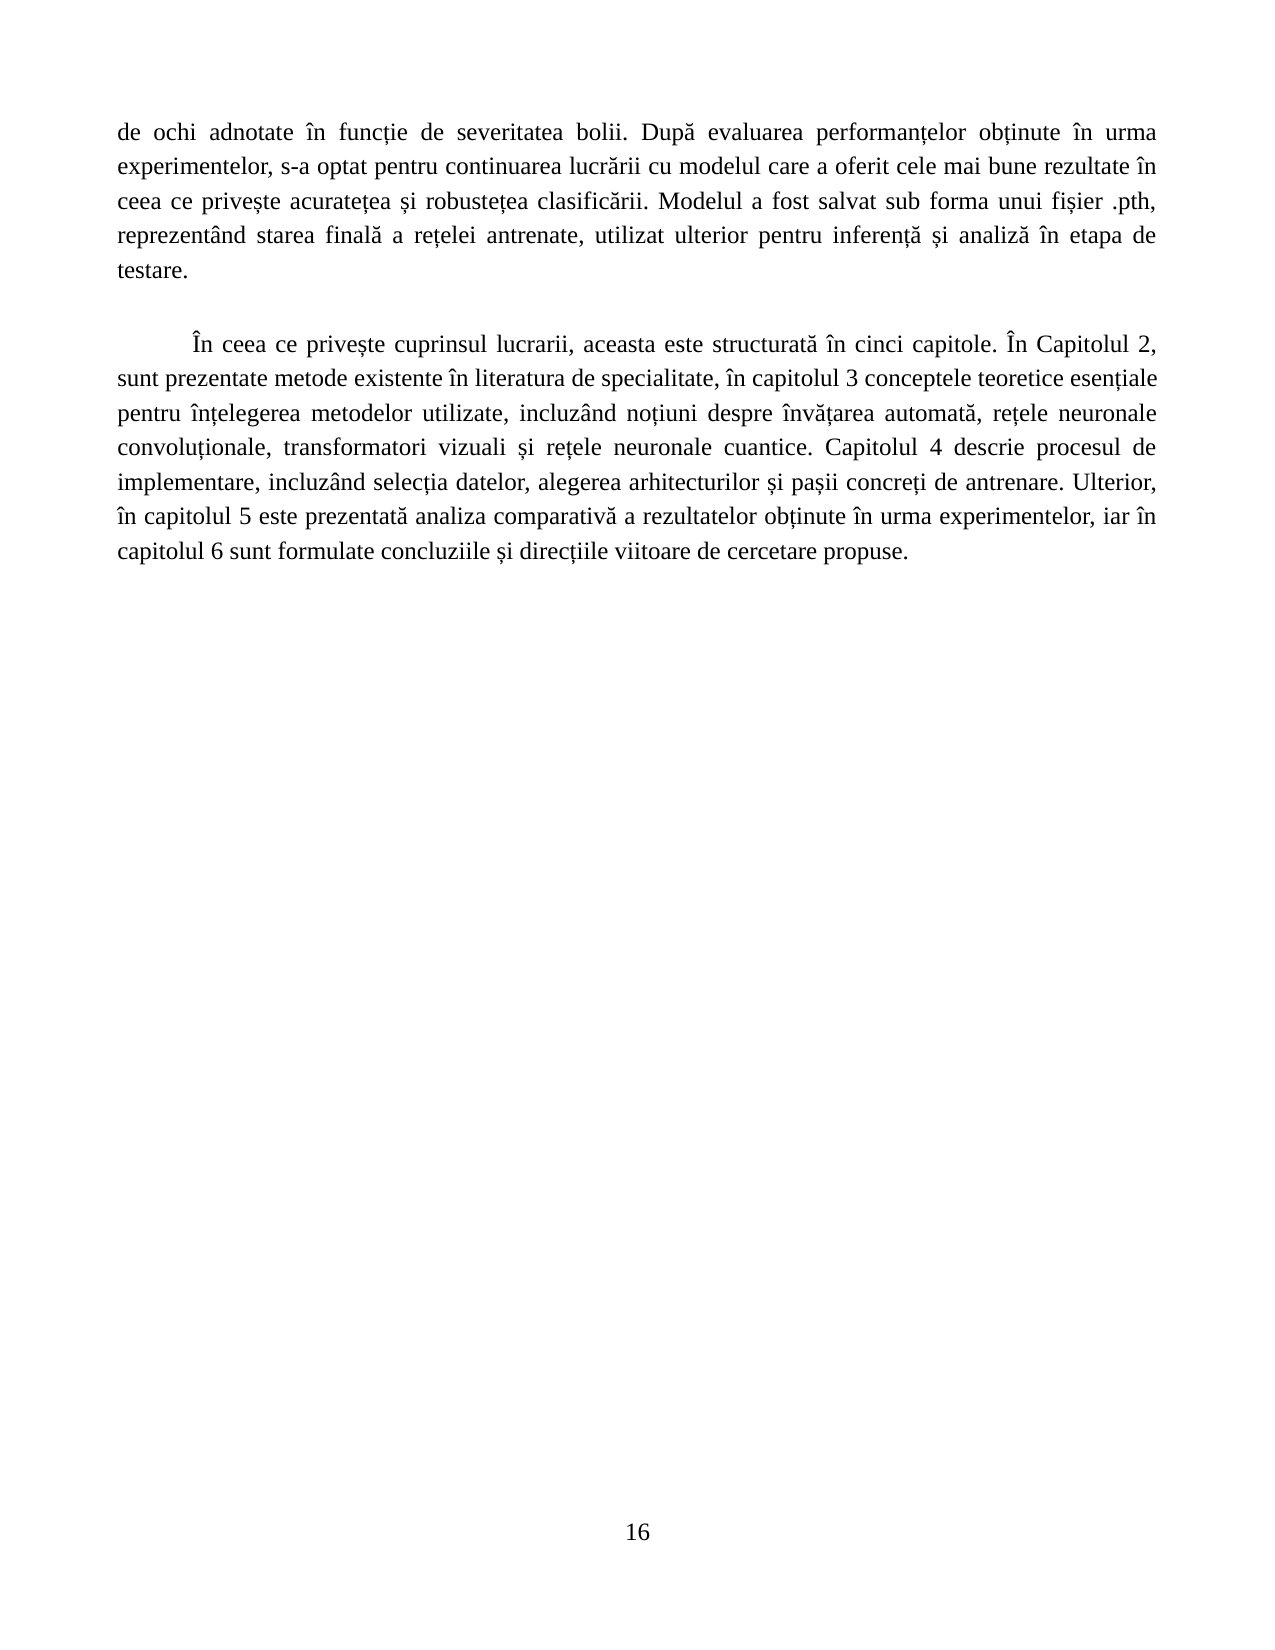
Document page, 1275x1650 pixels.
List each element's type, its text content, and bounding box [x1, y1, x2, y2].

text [117, 117, 1158, 284]
text În ceea ce privește cuprinsul lucrarii, aceasta este structurată în cinci capitole. În Capitolul 2, sunt prezentate metode existente în literatura de specialitate, în capitolul 3 conceptele teoretice esențiale pentru înțelegerea metodelor utilizate, incluzând noțiuni despre învățarea automată, rețele neuronale convoluționale, transformatori vizuali și rețele neuronale cuantice. Capitolul 4 descrie procesul de implementare, incluzând selecția datelor, alegerea arhitecturilor și pașii concreți de antrenare. Ulterior, în capitolul 5 este prezentată analiza comparativă a rezultatelor obținute în urma experimentelor, iar în capitolul 6 sunt formulate concluziile și direcțiile viitoare de cercetare propuse. [117, 329, 1158, 564]
